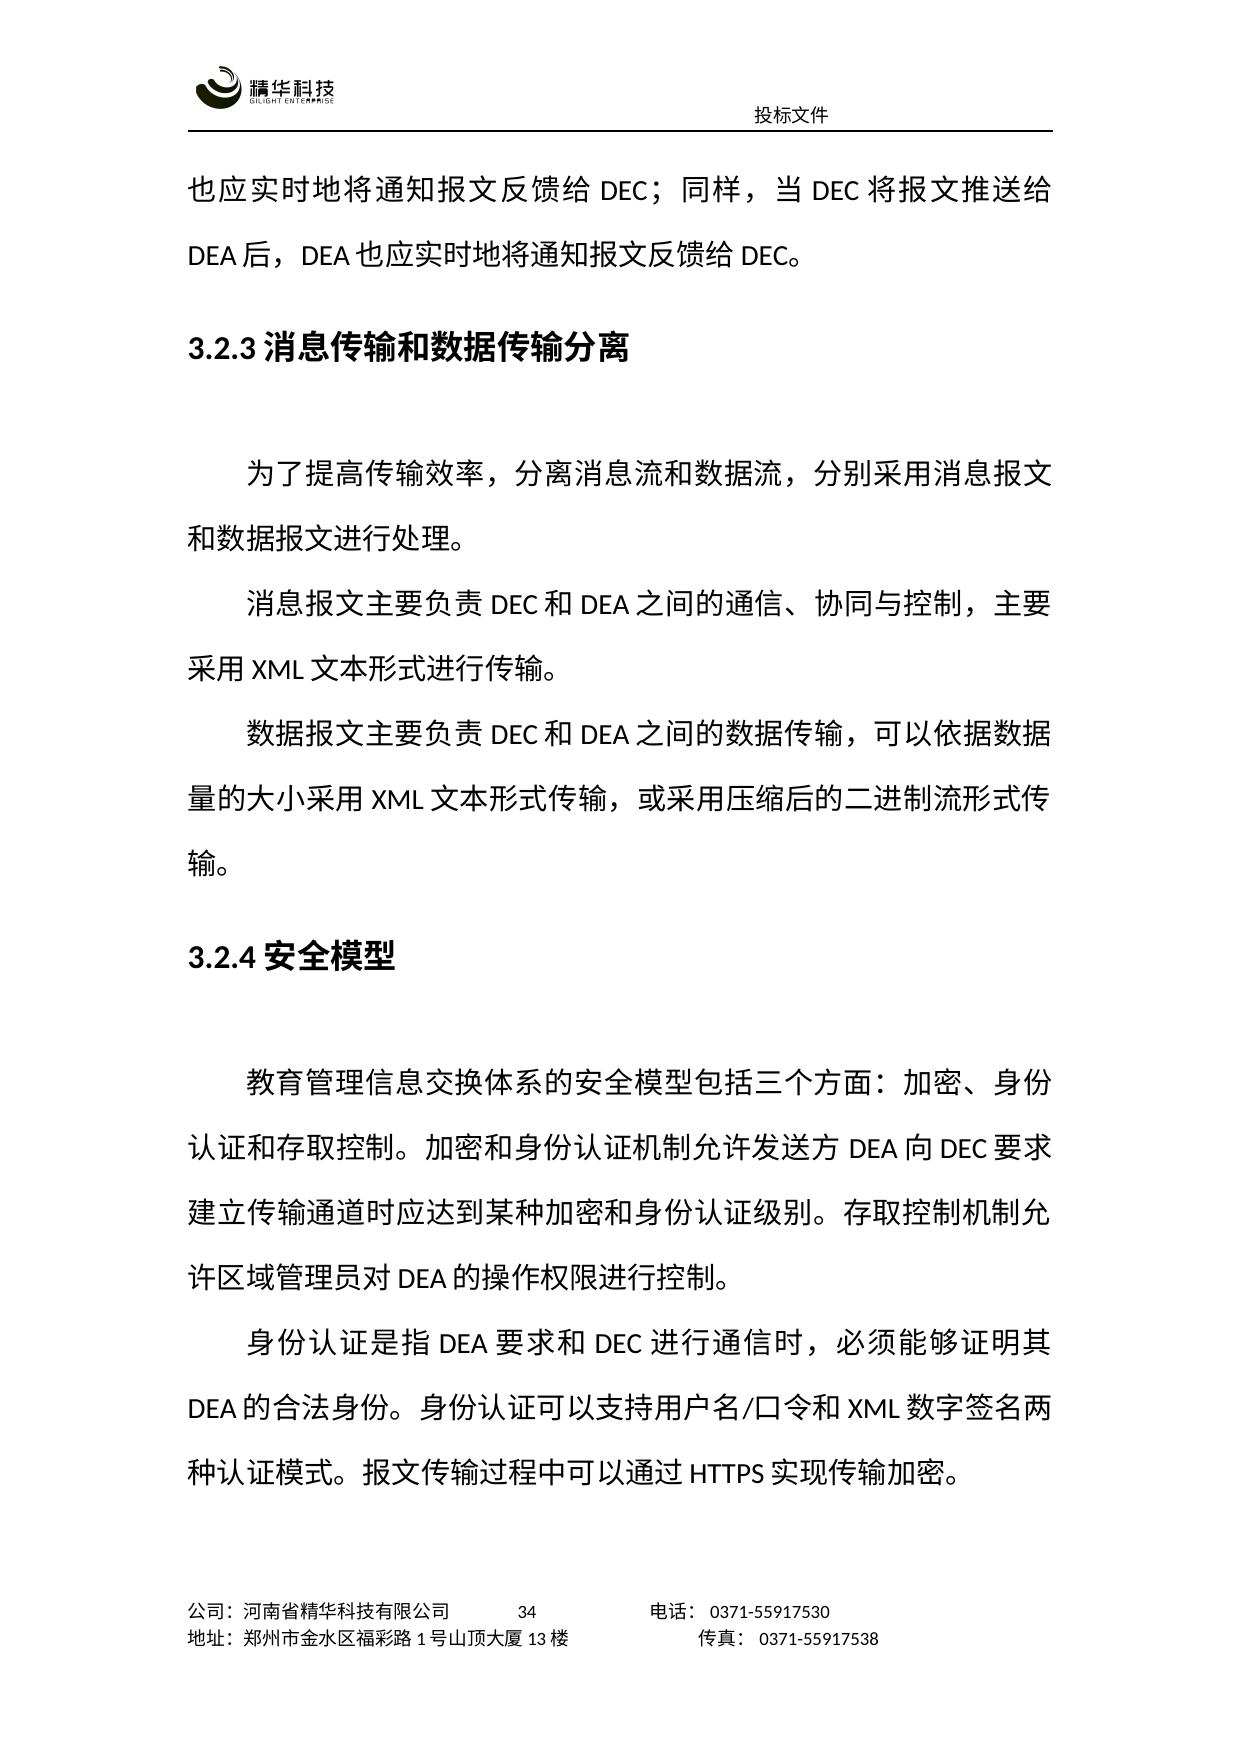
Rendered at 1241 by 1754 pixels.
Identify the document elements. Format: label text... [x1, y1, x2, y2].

text 身份认证是指DEA要求和DEC进行通信时，必须能够证明其DEA的合法身份。身份认证可以支持用户名/口令和XML数字签名两种认证模式。报文传输过程中可以通过HTTPS实现传输加密。 [187, 1308, 1053, 1503]
subtitle 3.2.4 安全模型 [187, 921, 1053, 986]
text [187, 155, 1053, 285]
text 数据报文主要负责DEC和DEA之间的数据传输，可以依据数据量的大小采用XML文本形式传输，或采用压缩后的二进制流形式传输。 [187, 699, 1053, 894]
text 教育管理信息交换体系的安全模型包括三个方面：加密、身份认证和存取控制。加密和身份认证机制允许发送方DEA向DEC要求建立传输通道时应达到某种加密和身份认证级别。存取控制机制允许区域管理员对DEA的操作权限进行控制。 [187, 1048, 1053, 1308]
text 消息报文主要负责DEC和DEA之间的通信、协同与控制，主要采用XML文本形式进行传输。 [187, 569, 1053, 699]
text 为了提高传输效率，分离消息流和数据流，分别采用消息报文和数据报文进行处理。 [187, 439, 1053, 569]
subtitle 3.2.3 消息传输和数据传输分离 [187, 312, 1053, 377]
